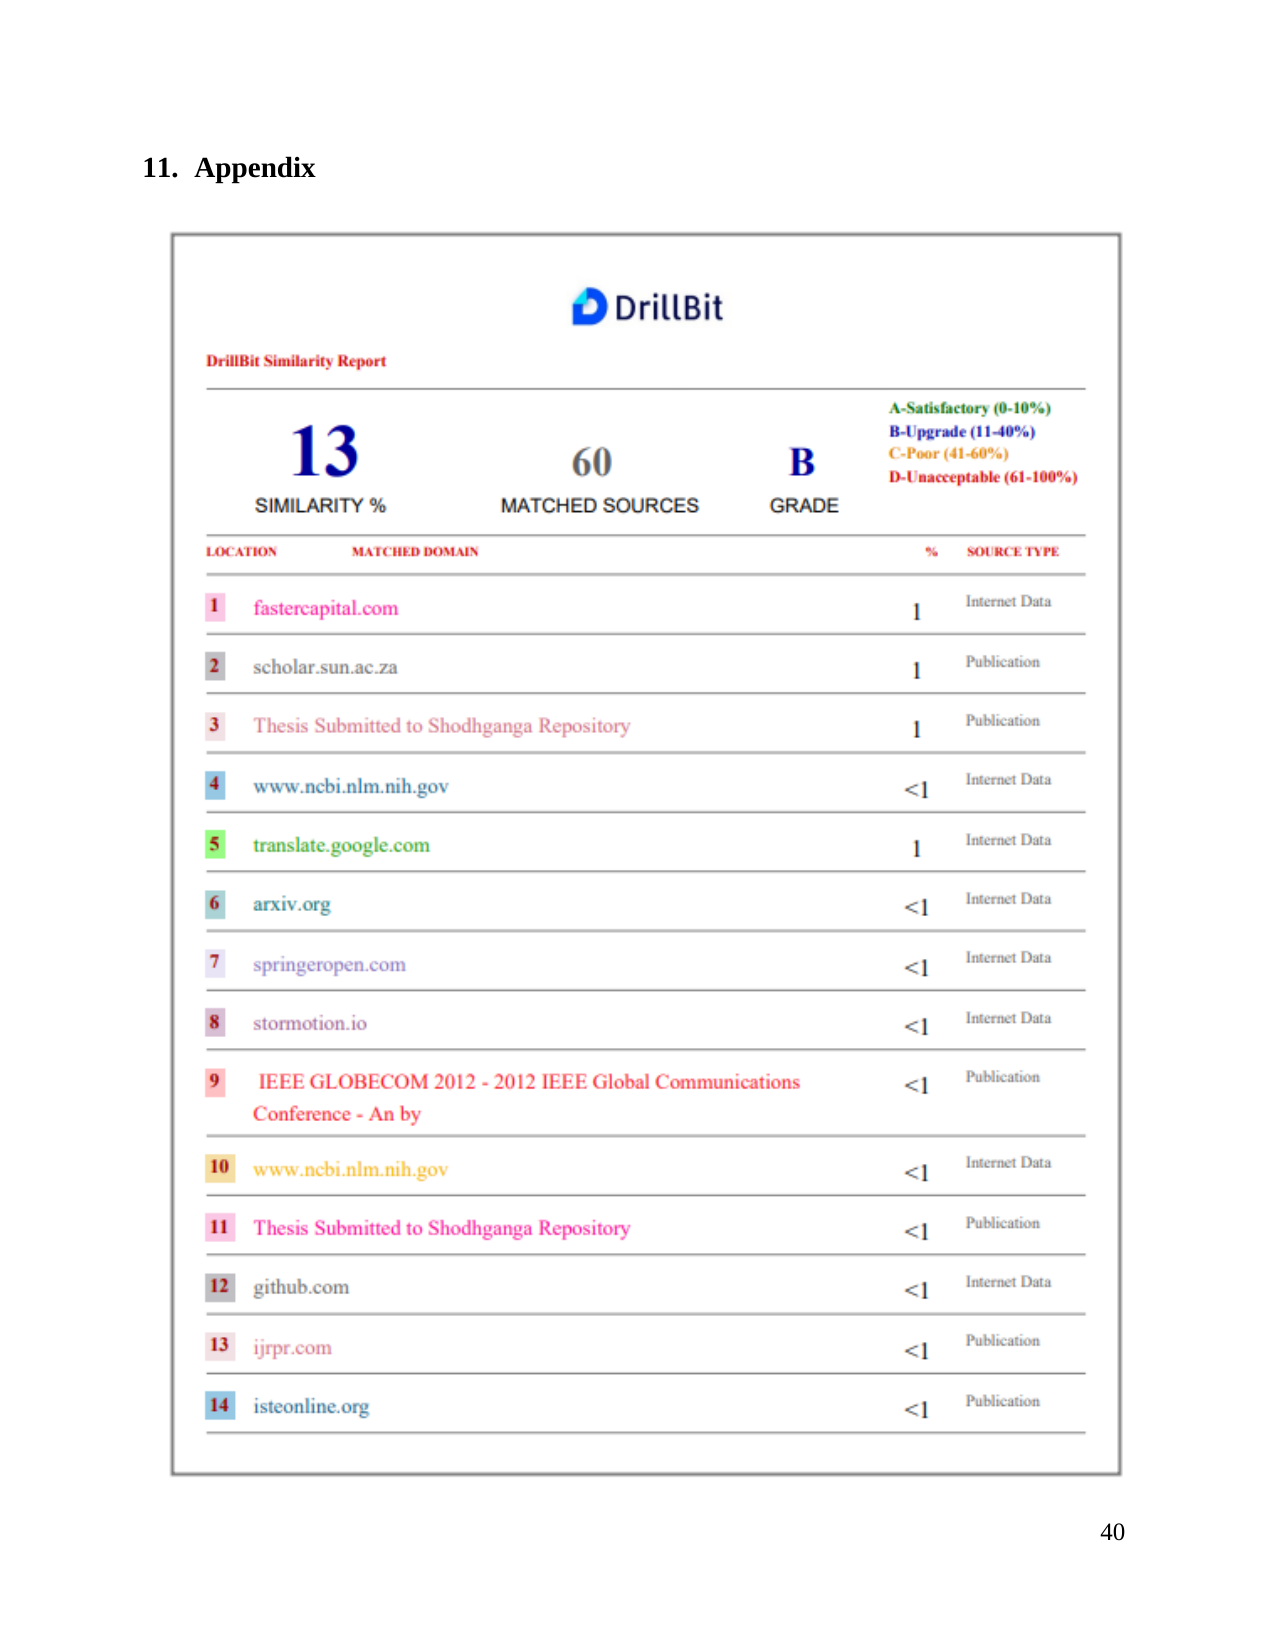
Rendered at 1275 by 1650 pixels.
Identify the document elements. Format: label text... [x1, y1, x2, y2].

list Appendix [142, 150, 1125, 183]
picture [150, 212, 1143, 1494]
